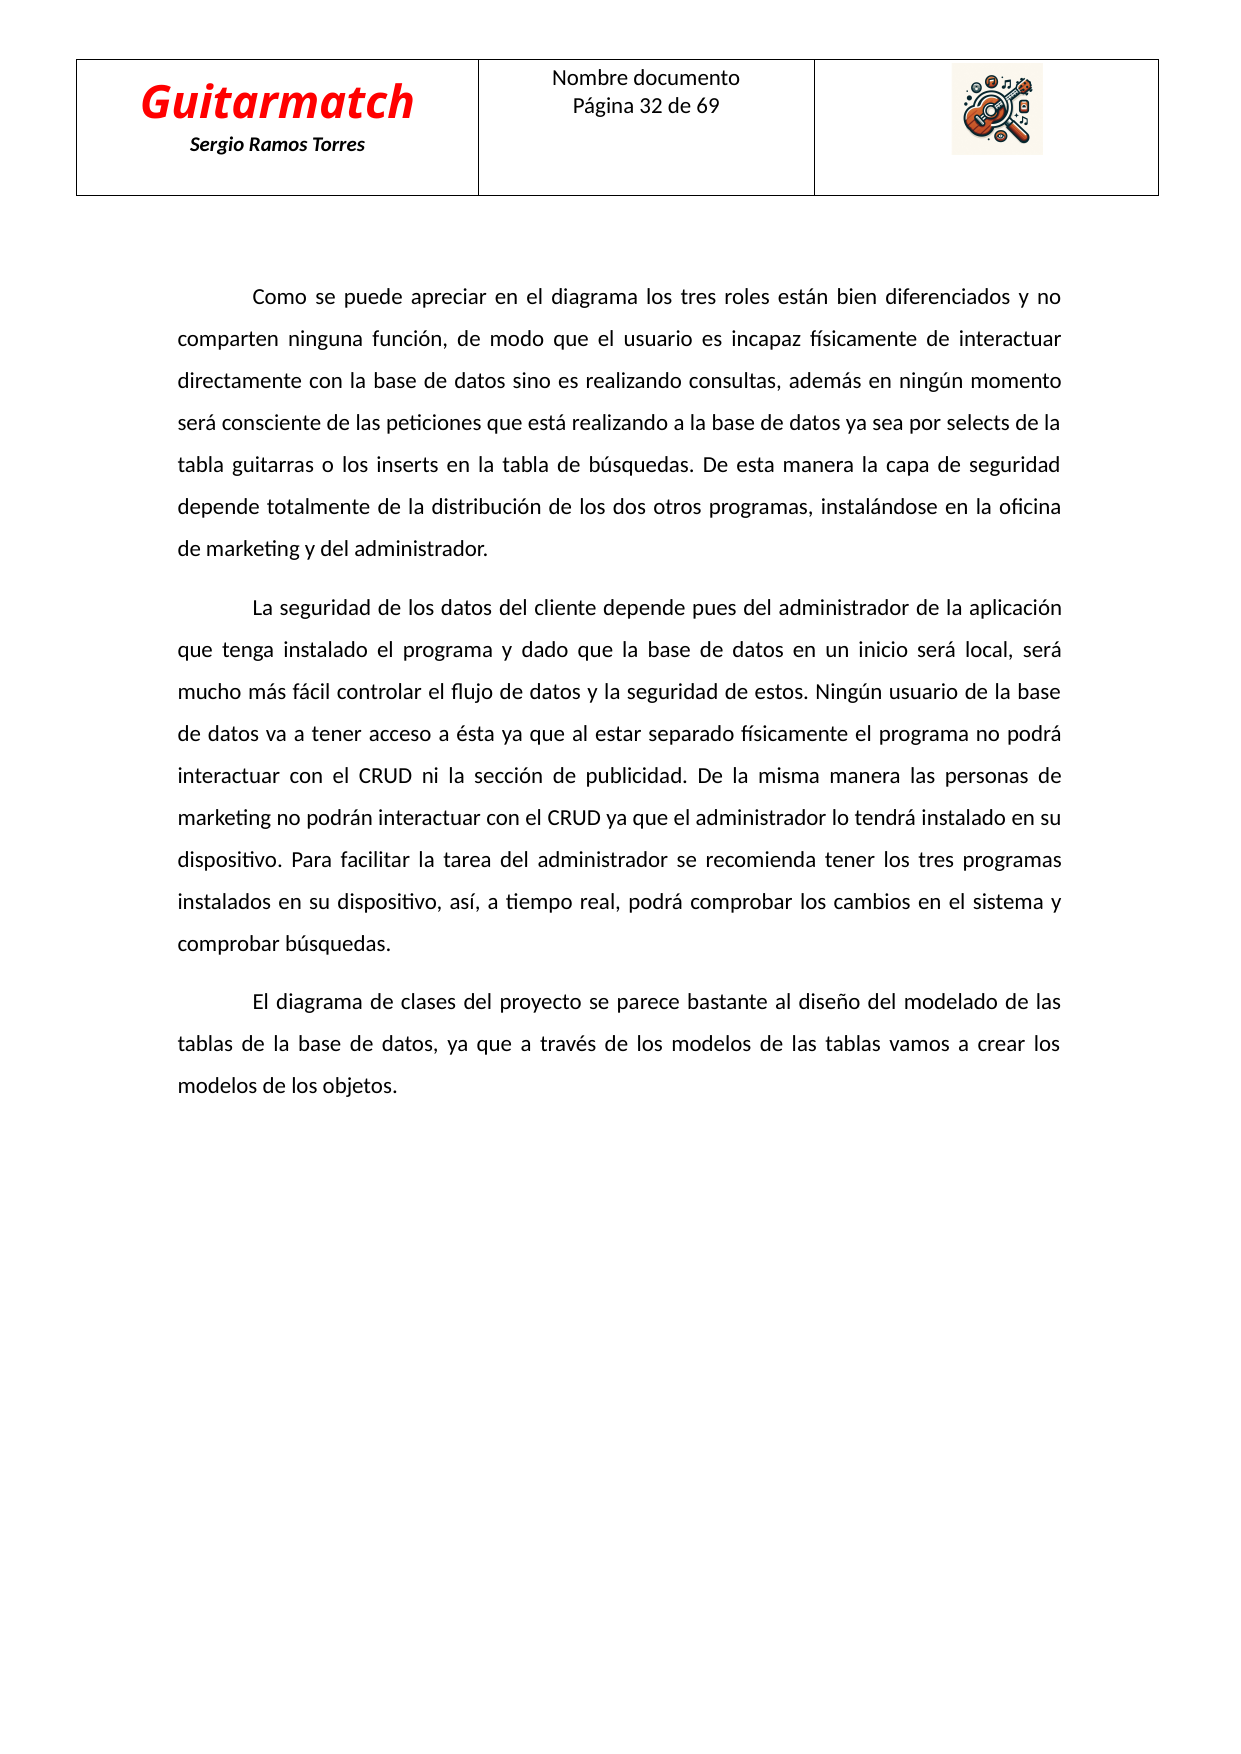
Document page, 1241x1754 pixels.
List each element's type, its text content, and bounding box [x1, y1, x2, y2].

picture [951, 63, 1043, 155]
text Como se puede apreciar en el diagrama los tres roles están bien diferenciados y no comparten ninguna función, de modo que el usuario es incapaz físicamente de interactuar directamente con la base de datos sino es realizando consultas, además en ningún momento será consciente de las peticiones que está realizando a la base de datos ya sea por selects de la tabla guitarras o los inserts en la tabla de búsquedas. De esta manera la capa de seguridad depende totalmente de la distribución de los dos otros programas, instalándose en la oficina de marketing y del administrador. [177, 282, 1063, 562]
text La seguridad de los datos del cliente depende pues del administrador de la aplicación que tenga instalado el programa y dado que la base de datos en un inicio será local, será mucho más fácil controlar el flujo de datos y la seguridad de estos. Ningún usuario de la base de datos va a tener acceso a ésta ya que al estar separado físicamente el programa no podrá interactuar con el CRUD ni la sección de publicidad. De la misma manera las personas de marketing no podrán interactuar con el CRUD ya que el administrador lo tendrá instalado en su dispositivo. Para facilitar la tarea del administrador se recomienda tener los tres programas instalados en su dispositivo, así, a tiempo real, podrá comprobar los cambios en el sistema y comprobar búsquedas. [177, 593, 1063, 957]
text El diagrama de clases del proyecto se parece bastante al diseño del modelado de las tablas de la base de datos, ya que a través de los modelos de las tablas vamos a crear los modelos de los objetos. [177, 987, 1063, 1099]
